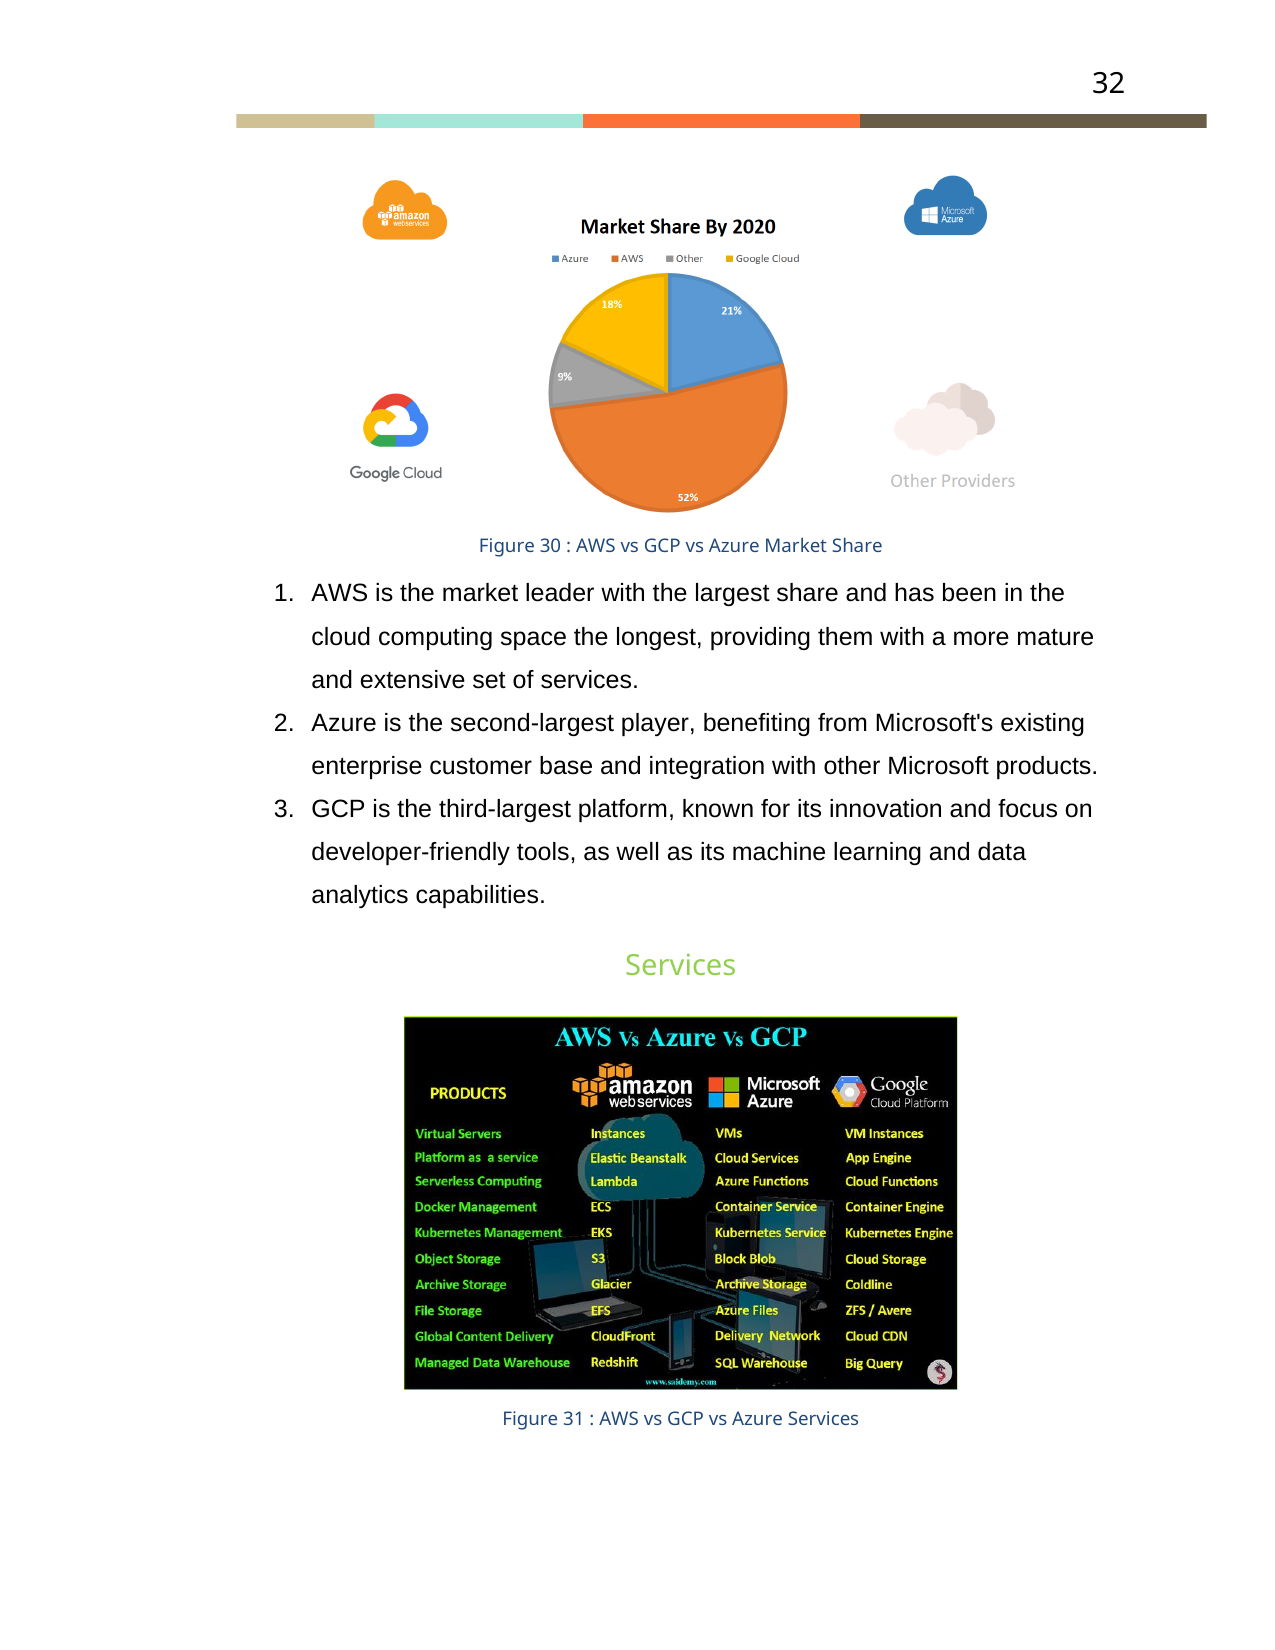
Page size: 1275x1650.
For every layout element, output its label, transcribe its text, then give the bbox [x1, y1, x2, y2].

list GCP is the third-largest platform, known for its innovation and focus on developer-friendly tools, as well as its machine learning and data analytics capabilities. [274, 794, 1125, 909]
subtitle Services [236, 944, 1125, 984]
text Figure 30 : AWS vs GCP vs Azure Market Share [236, 532, 1125, 558]
text Figure 31 : AWS vs GCP vs Azure Services [236, 1405, 1125, 1431]
picture [236, 114, 1207, 128]
list Azure is the second-largest player, benefiting from Microsoft's existing enterprise customer base and integration with other Microsoft products. [274, 708, 1125, 780]
picture [326, 172, 1035, 517]
picture [403, 1016, 958, 1390]
list AWS is the market leader with the largest share and has been in the cloud computing space the longest, providing them with a more mature and extensive set of services. [274, 578, 1125, 693]
